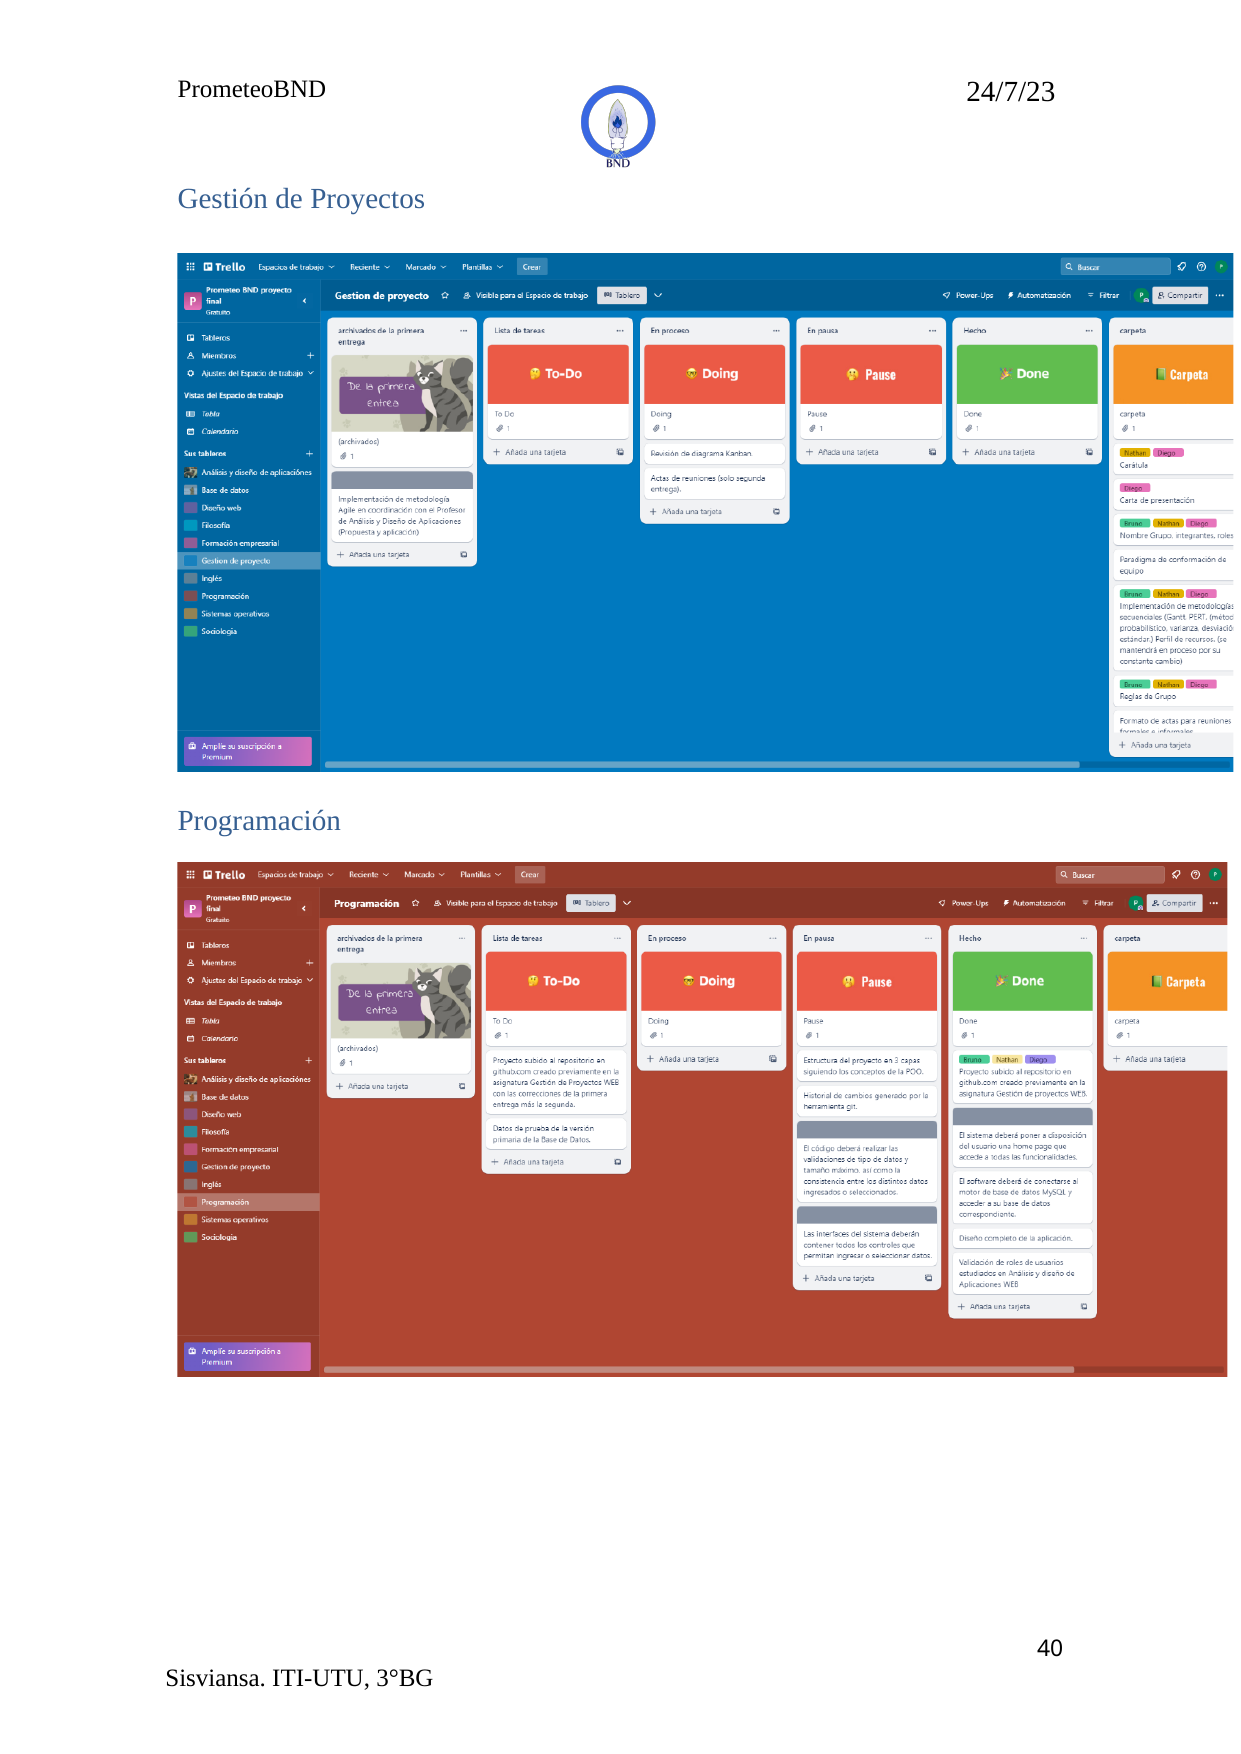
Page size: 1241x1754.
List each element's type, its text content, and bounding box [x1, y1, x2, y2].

subtitle Programación [177, 803, 1063, 836]
picture [177, 253, 1234, 772]
subtitle Gestión de Proyectos [177, 181, 1063, 215]
picture [571, 77, 665, 174]
picture [177, 862, 1228, 1377]
